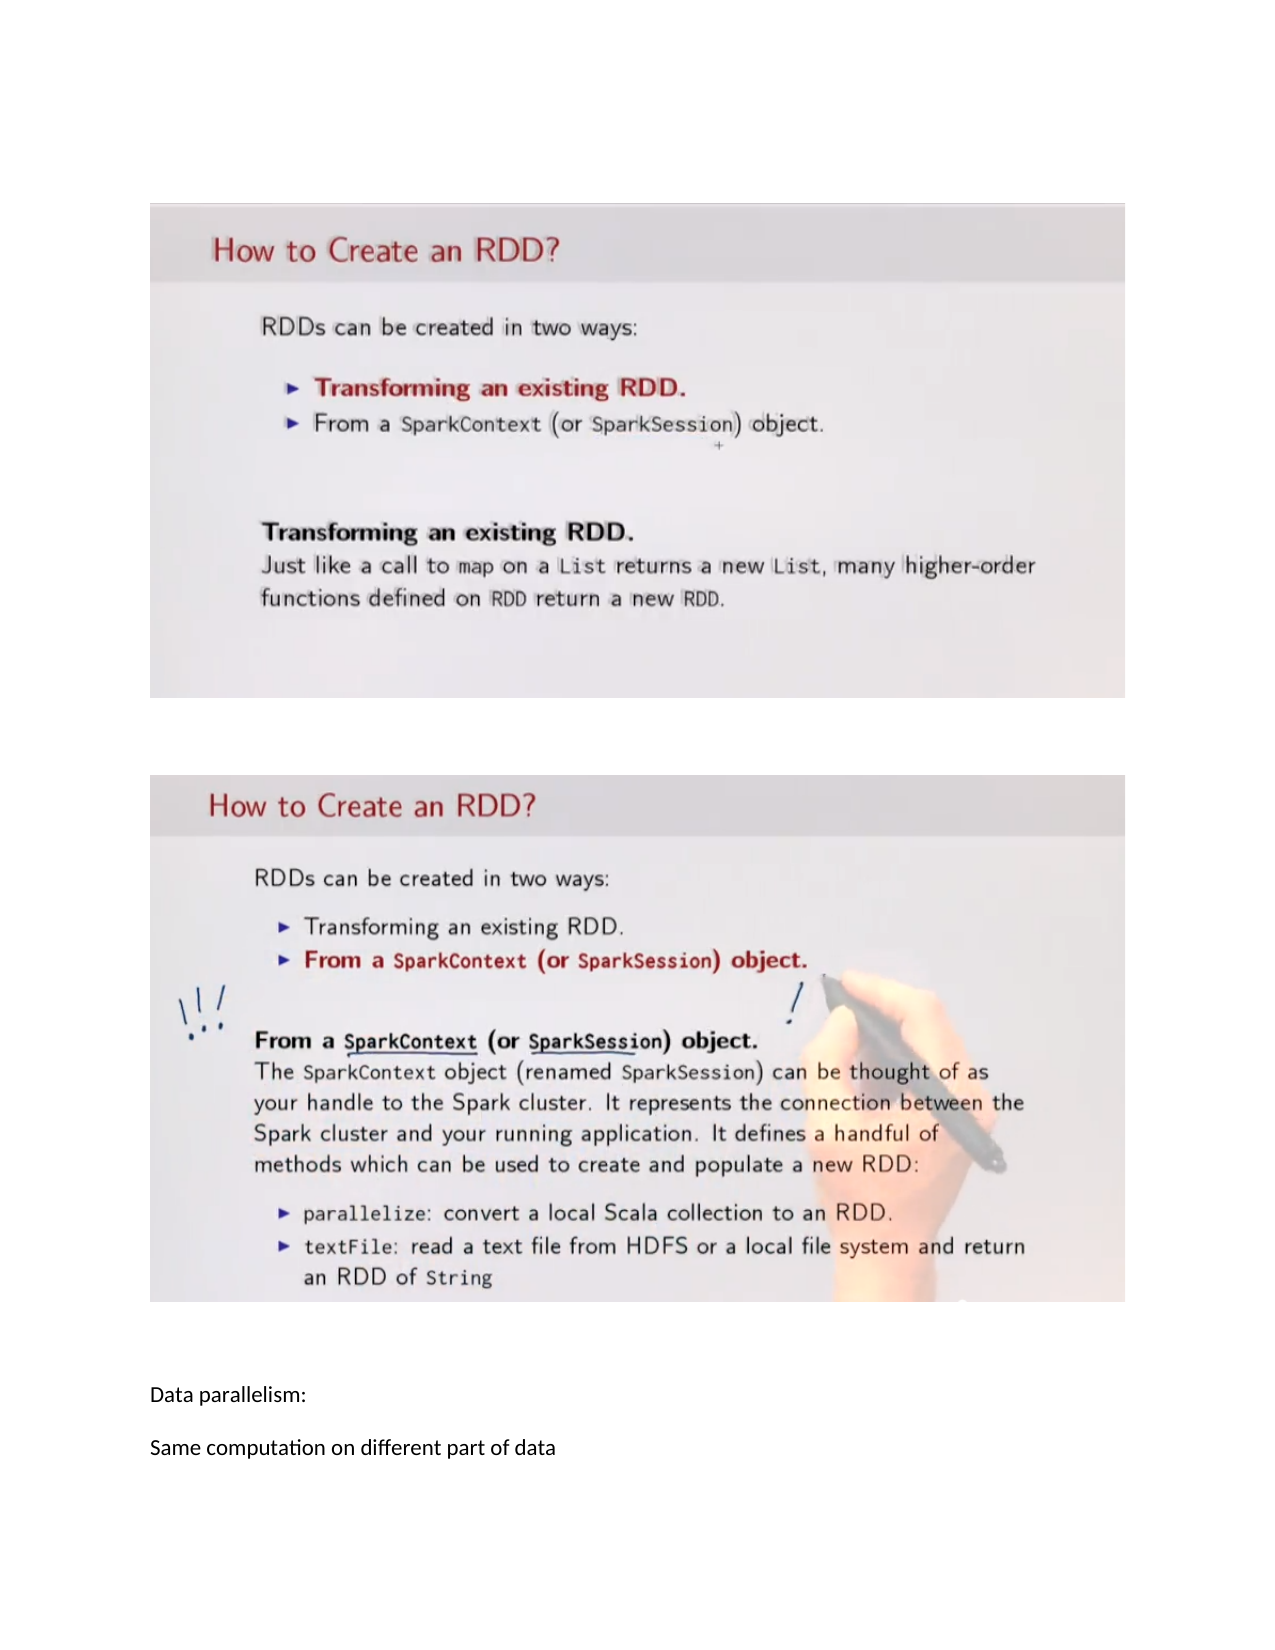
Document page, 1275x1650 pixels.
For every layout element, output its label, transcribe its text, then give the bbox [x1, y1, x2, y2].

text Data parallelism: [150, 1380, 1125, 1408]
text Same computation on different part of data [150, 1433, 1125, 1461]
picture [150, 203, 1125, 698]
picture [150, 775, 1125, 1302]
